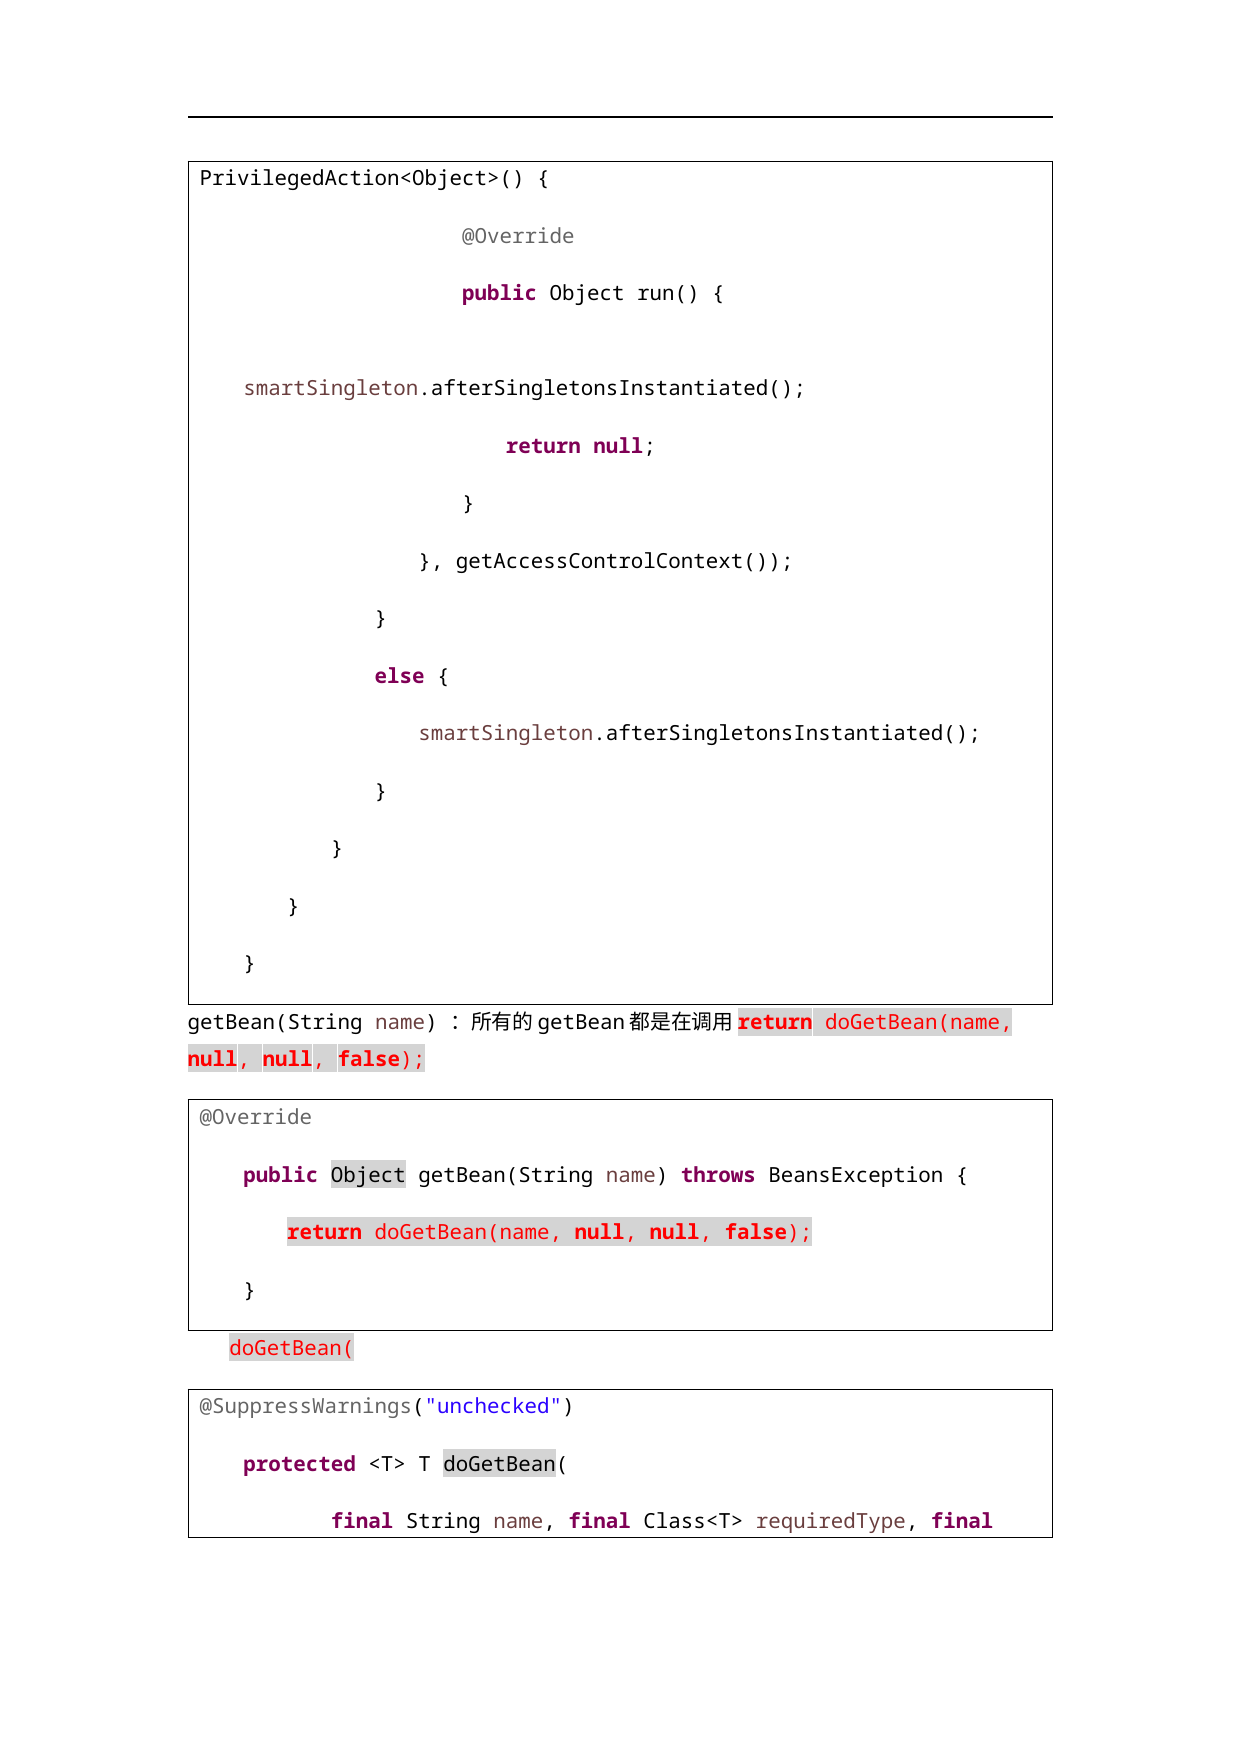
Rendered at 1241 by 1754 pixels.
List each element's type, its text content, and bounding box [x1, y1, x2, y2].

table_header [189, 162, 1052, 1003]
text doGetBean( [187, 1331, 1053, 1363]
table_header @Override public Object getBean(String name) throws BeansException { return doGetBean(name, null, null, false); } [189, 1100, 1052, 1330]
text getBean(String name) ：所有的getBean都是在调用return doGetBean(name, null, null, false); [187, 1005, 1053, 1074]
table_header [189, 1390, 1052, 1537]
